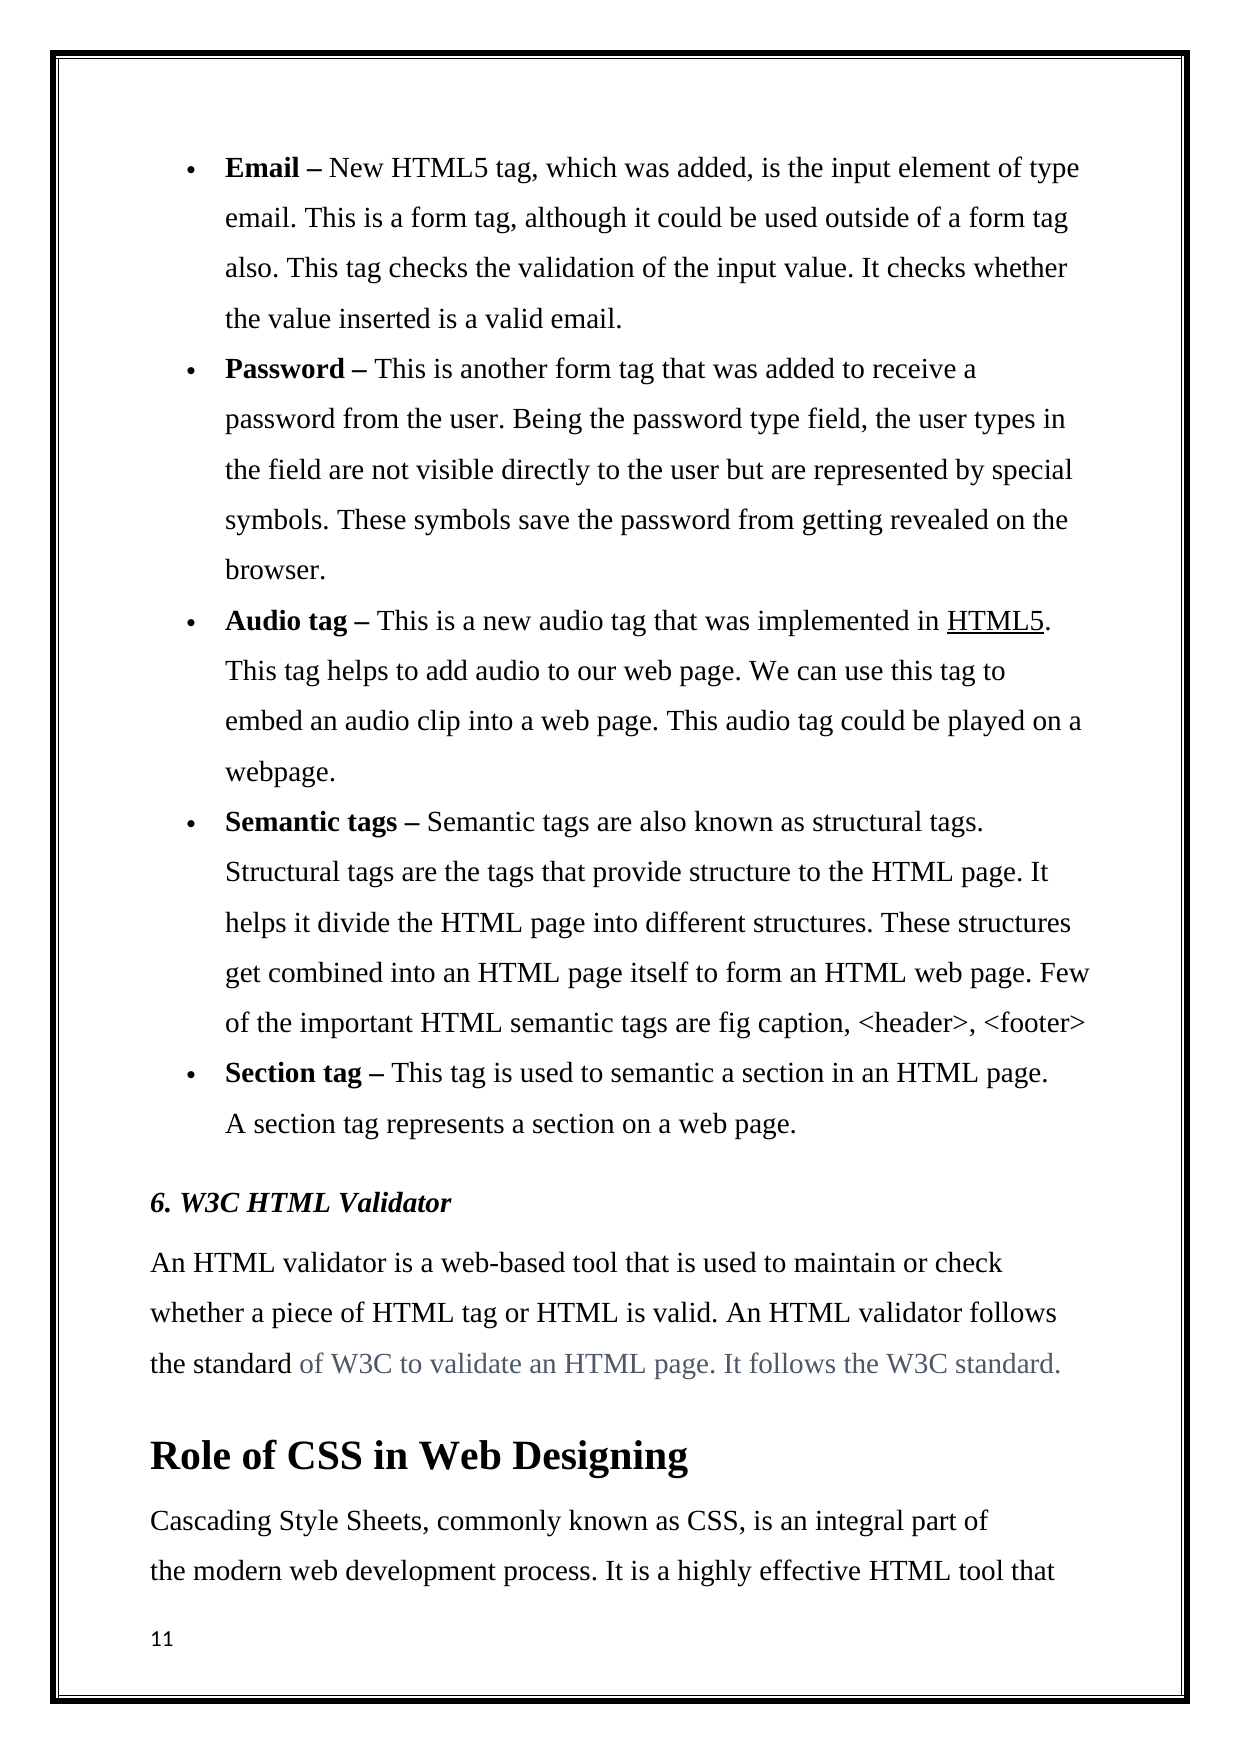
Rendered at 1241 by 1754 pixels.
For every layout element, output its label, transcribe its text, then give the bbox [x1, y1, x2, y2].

list Password – This is another form tag that was added to receive a password from the user. Being the password type field, the user types in the field are not visible directly to the user but are represented by special symbols. These symbols save the password from getting revealed on the browser. [187, 351, 1090, 586]
list Email – New HTML5 tag, which was added, is the input element of type email. This is a form tag, although it could be used outside of a form tag also. This tag checks the validation of the input value. It checks whether the value inserted is a valid email. [187, 150, 1090, 334]
list Section tag – This tag is used to semantic a section in an HTML page. A section tag represents a section on a web page. [187, 1056, 1090, 1139]
list Semantic tags – Semantic tags are also known as structural tags. Structural tags are the tags that provide structure to the HTML page. It helps it divide the HTML page into different structures. These structures get combined into an HTML page itself to form an HTML web page. Few of the important HTML semantic tags are fig caption, <header>, <footer> [187, 804, 1090, 1039]
list Audio tag – This is a new audio tag that was implemented in HTML5. This tag helps to add audio to our web page. We can use this tag to embed an audio clip into a web page. This audio tag could be played on a webpage. [187, 603, 1090, 787]
text An HTML validator is a web-based tool that is used to maintain or check whether a piece of HTML tag or HTML is valid. An HTML validator follows the standard of W3C to validate an HTML page. It follows the W3C standard. [150, 1245, 1090, 1379]
text Role of CSS in Web Designing [150, 1431, 1090, 1479]
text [150, 1503, 1090, 1587]
subtitle 6. W3C HTML Validator [150, 1185, 1090, 1219]
